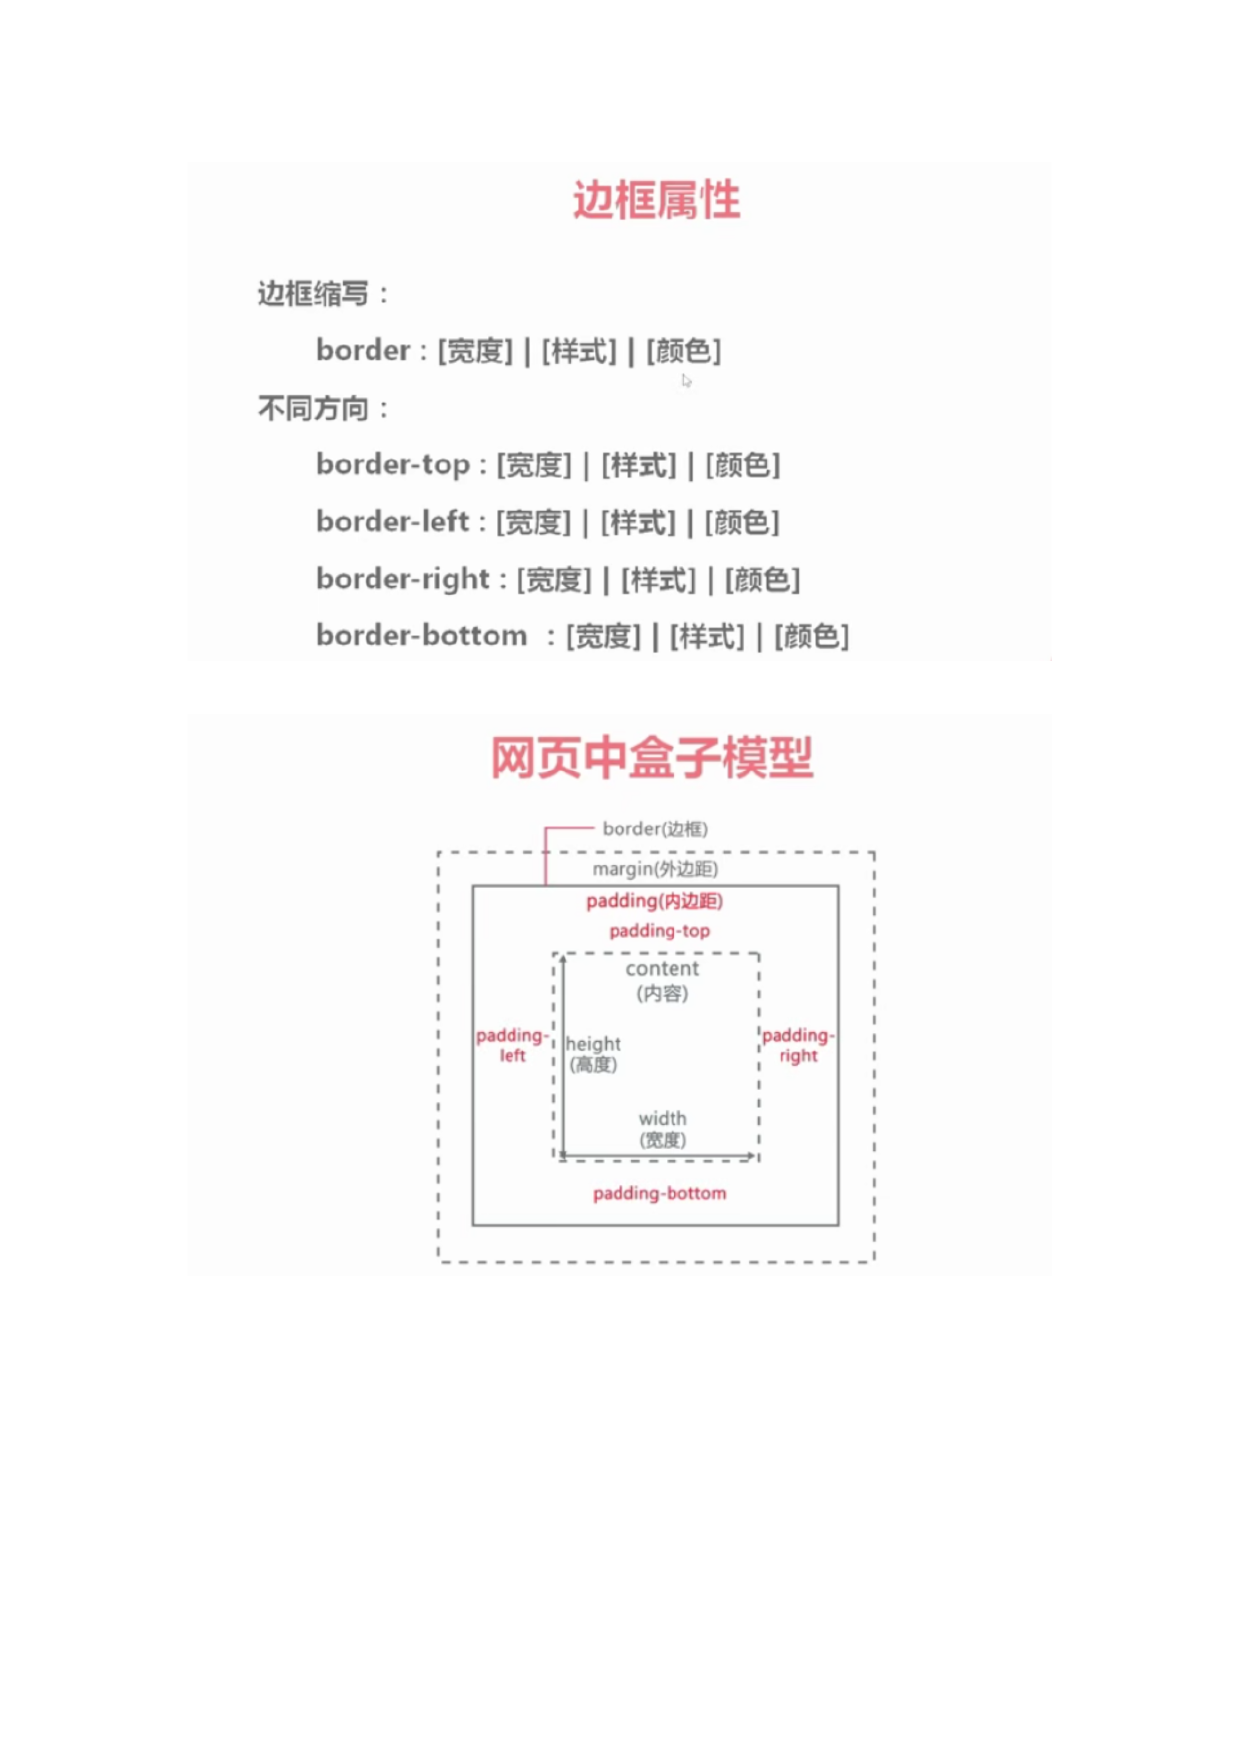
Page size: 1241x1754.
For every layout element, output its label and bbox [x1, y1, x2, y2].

picture [187, 162, 1052, 661]
picture [187, 714, 1052, 1276]
